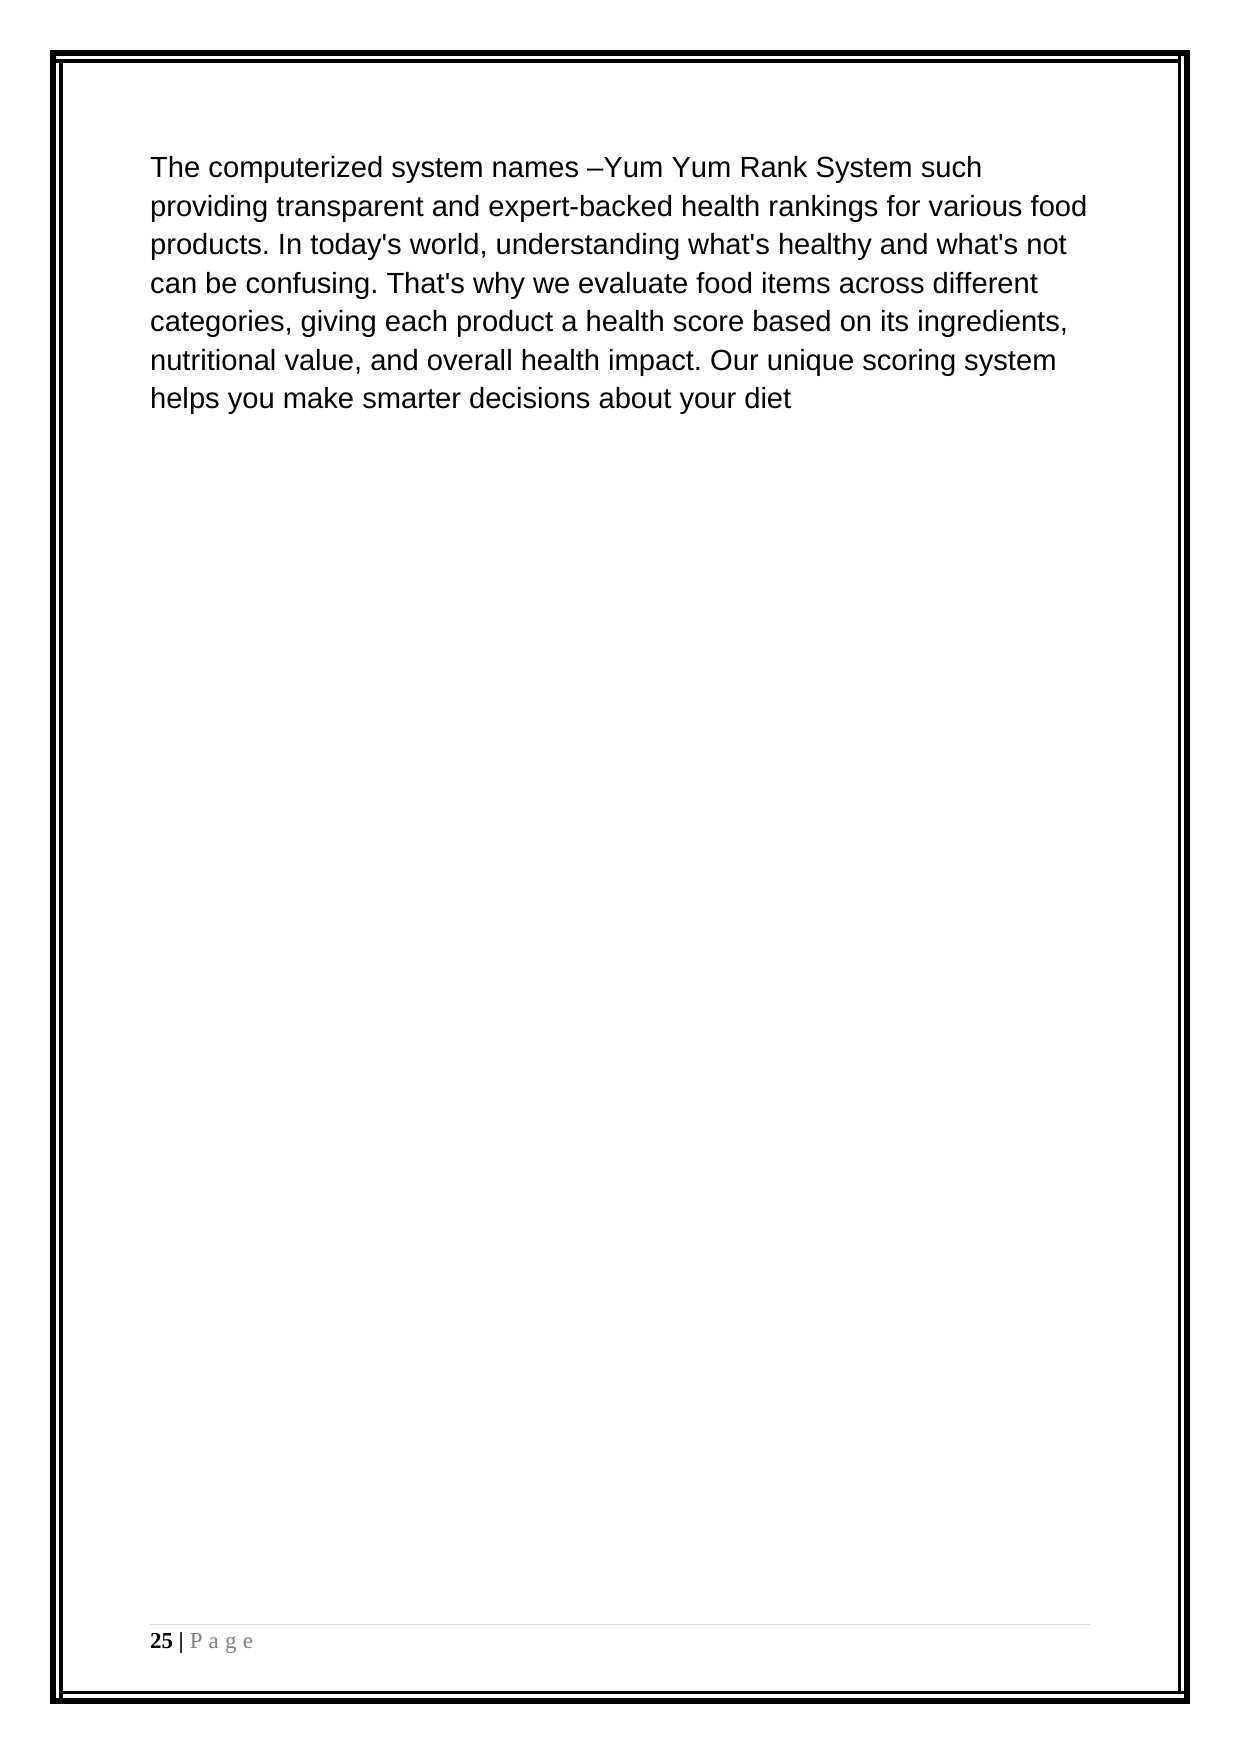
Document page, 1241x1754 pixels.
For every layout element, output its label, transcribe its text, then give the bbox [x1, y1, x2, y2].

text The computerized system names –Yum Yum Rank System such providing transparent and expert-backed health rankings for various food products. In today's world, understanding what's healthy and what's not can be confusing. That's why we evaluate food items across different categories, giving each product a health score based on its ingredients, nutritional value, and overall health impact. Our unique scoring system helps you make smarter decisions about your diet [150, 150, 1090, 415]
